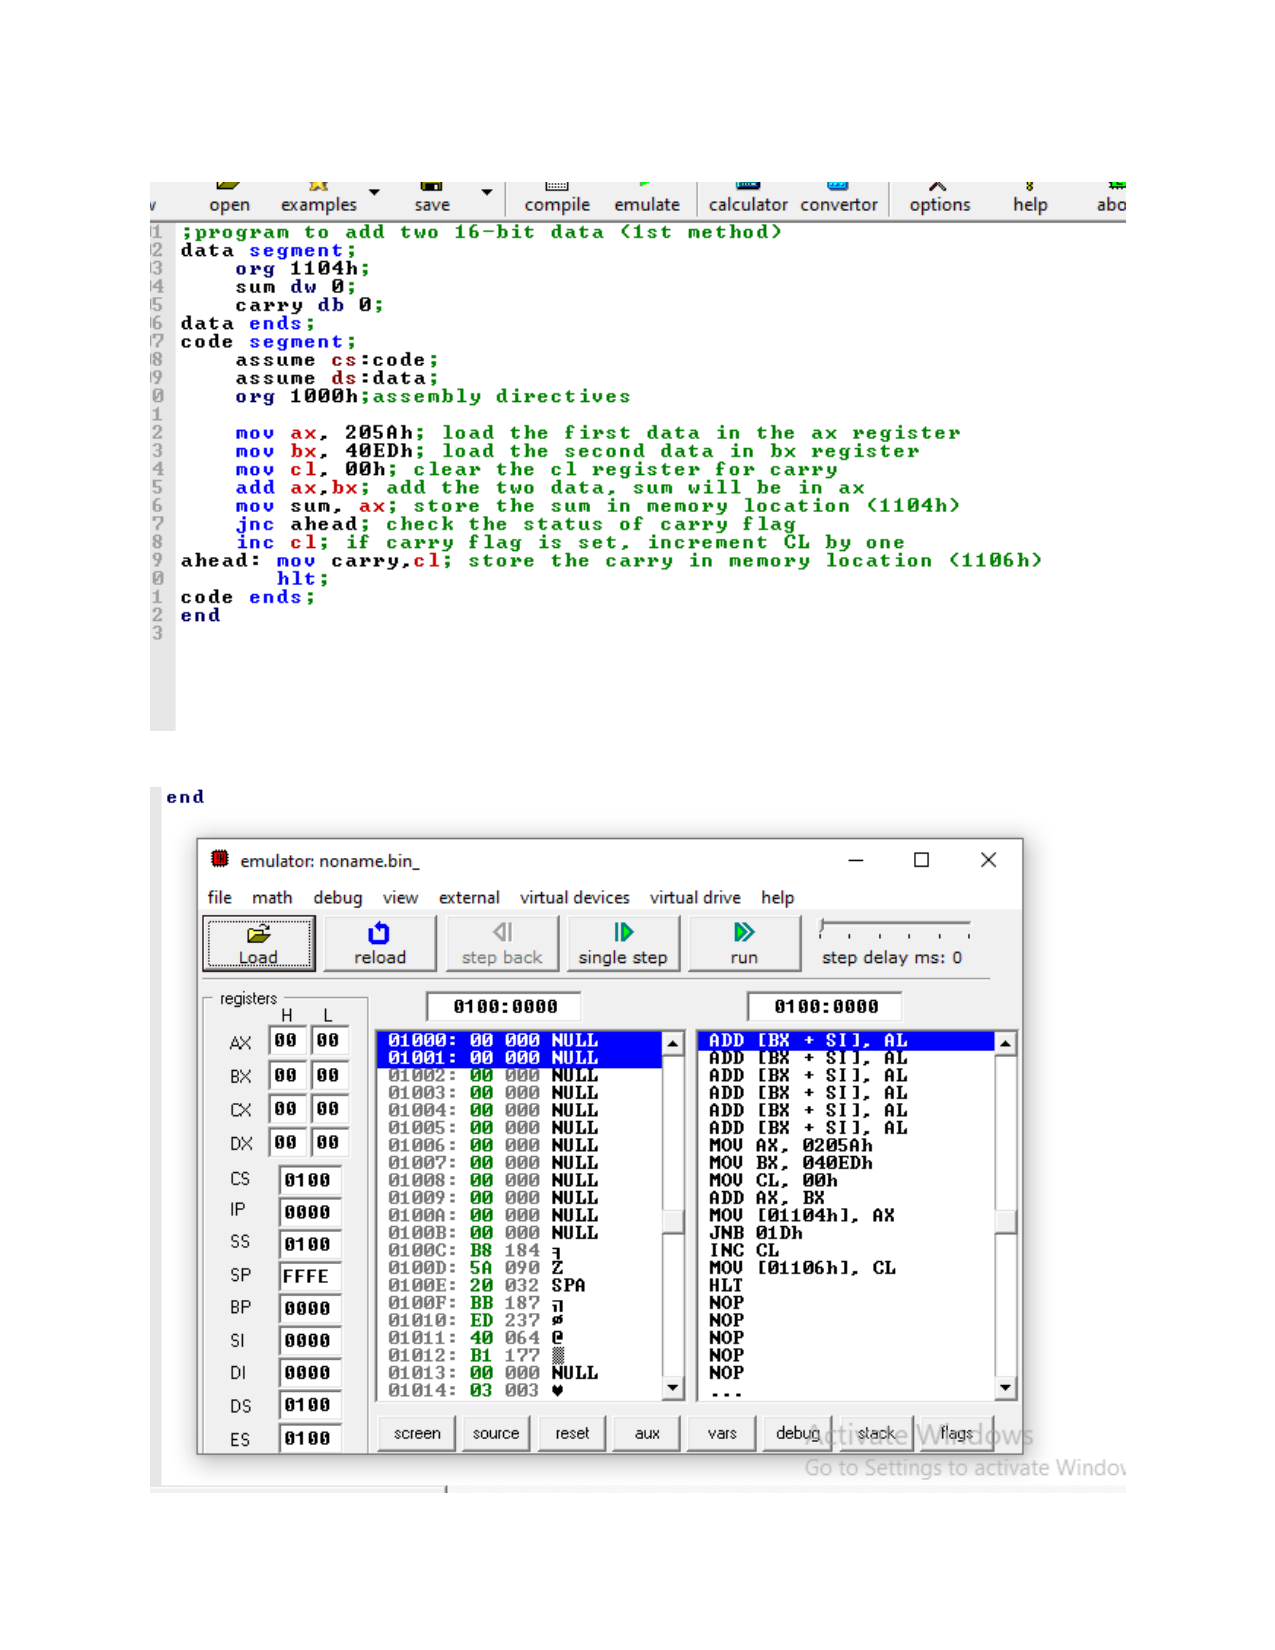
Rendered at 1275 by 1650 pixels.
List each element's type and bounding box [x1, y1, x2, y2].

picture [150, 787, 1126, 1493]
picture [150, 182, 1126, 731]
